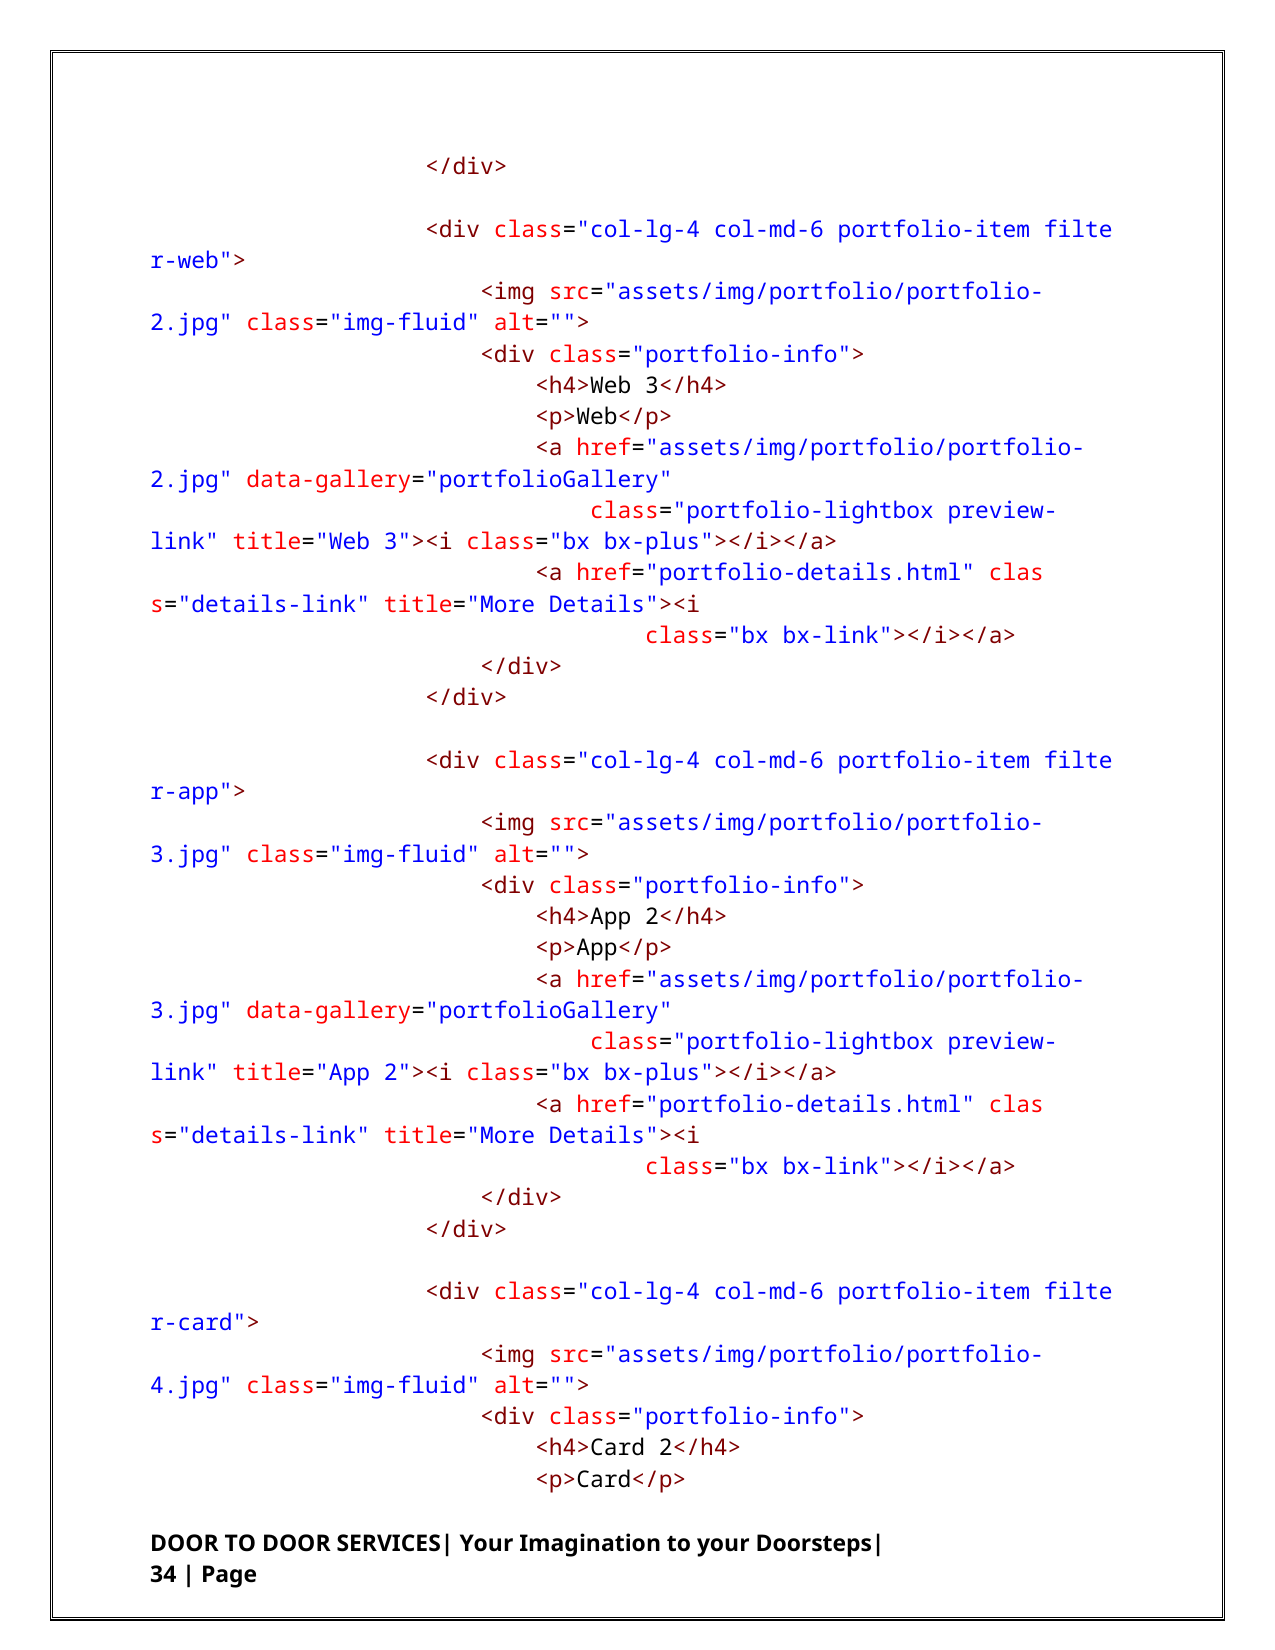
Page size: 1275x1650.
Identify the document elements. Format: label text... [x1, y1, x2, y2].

text <h4>App 2</h4> [150, 900, 1125, 931]
text </div> [150, 1212, 1125, 1244]
text <div class="portfolio-info"> [150, 337, 1125, 369]
text </div> [150, 1181, 1125, 1212]
text <img src="assets/img/portfolio/portfolio-4.jpg" class="img-fluid" alt=""> [150, 1337, 1125, 1400]
text class="portfolio-lightbox preview-link" title="Web 3"><i class="bx bx-plus"></i></a> [150, 494, 1125, 556]
text <a href="portfolio-details.html" class="details-link" title="More Details"><i [150, 556, 1125, 619]
text <div class="portfolio-info"> [150, 1400, 1125, 1431]
text class="portfolio-lightbox preview-link" title="App 2"><i class="bx bx-plus"></i></a> [150, 1025, 1125, 1087]
text <img src="assets/img/portfolio/portfolio-3.jpg" class="img-fluid" alt=""> [150, 806, 1125, 869]
text <p>Web</p> [150, 400, 1125, 431]
text <div class="col-lg-4 col-md-6 portfolio-item filter-web"> [150, 212, 1125, 275]
text <a href="assets/img/portfolio/portfolio-3.jpg" data-gallery="portfolioGallery" [150, 962, 1125, 1025]
text <h4>Web 3</h4> [150, 369, 1125, 400]
text <p>App</p> [150, 931, 1125, 962]
text class="bx bx-link"></i></a> [150, 1150, 1125, 1181]
text <div class="col-lg-4 col-md-6 portfolio-item filter-card"> [150, 1275, 1125, 1337]
text </div> [150, 650, 1125, 681]
text <p>Card</p> [150, 1462, 1125, 1494]
text <div class="portfolio-info"> [150, 869, 1125, 900]
text <a href="portfolio-details.html" class="details-link" title="More Details"><i [150, 1087, 1125, 1150]
text <div class="col-lg-4 col-md-6 portfolio-item filter-app"> [150, 744, 1125, 806]
text <img src="assets/img/portfolio/portfolio-2.jpg" class="img-fluid" alt=""> [150, 275, 1125, 337]
text <h4>Card 2</h4> [150, 1431, 1125, 1462]
text <a href="assets/img/portfolio/portfolio-2.jpg" data-gallery="portfolioGallery" [150, 431, 1125, 494]
text </div> [150, 150, 1125, 181]
text class="bx bx-link"></i></a> [150, 619, 1125, 650]
text </div> [150, 681, 1125, 712]
